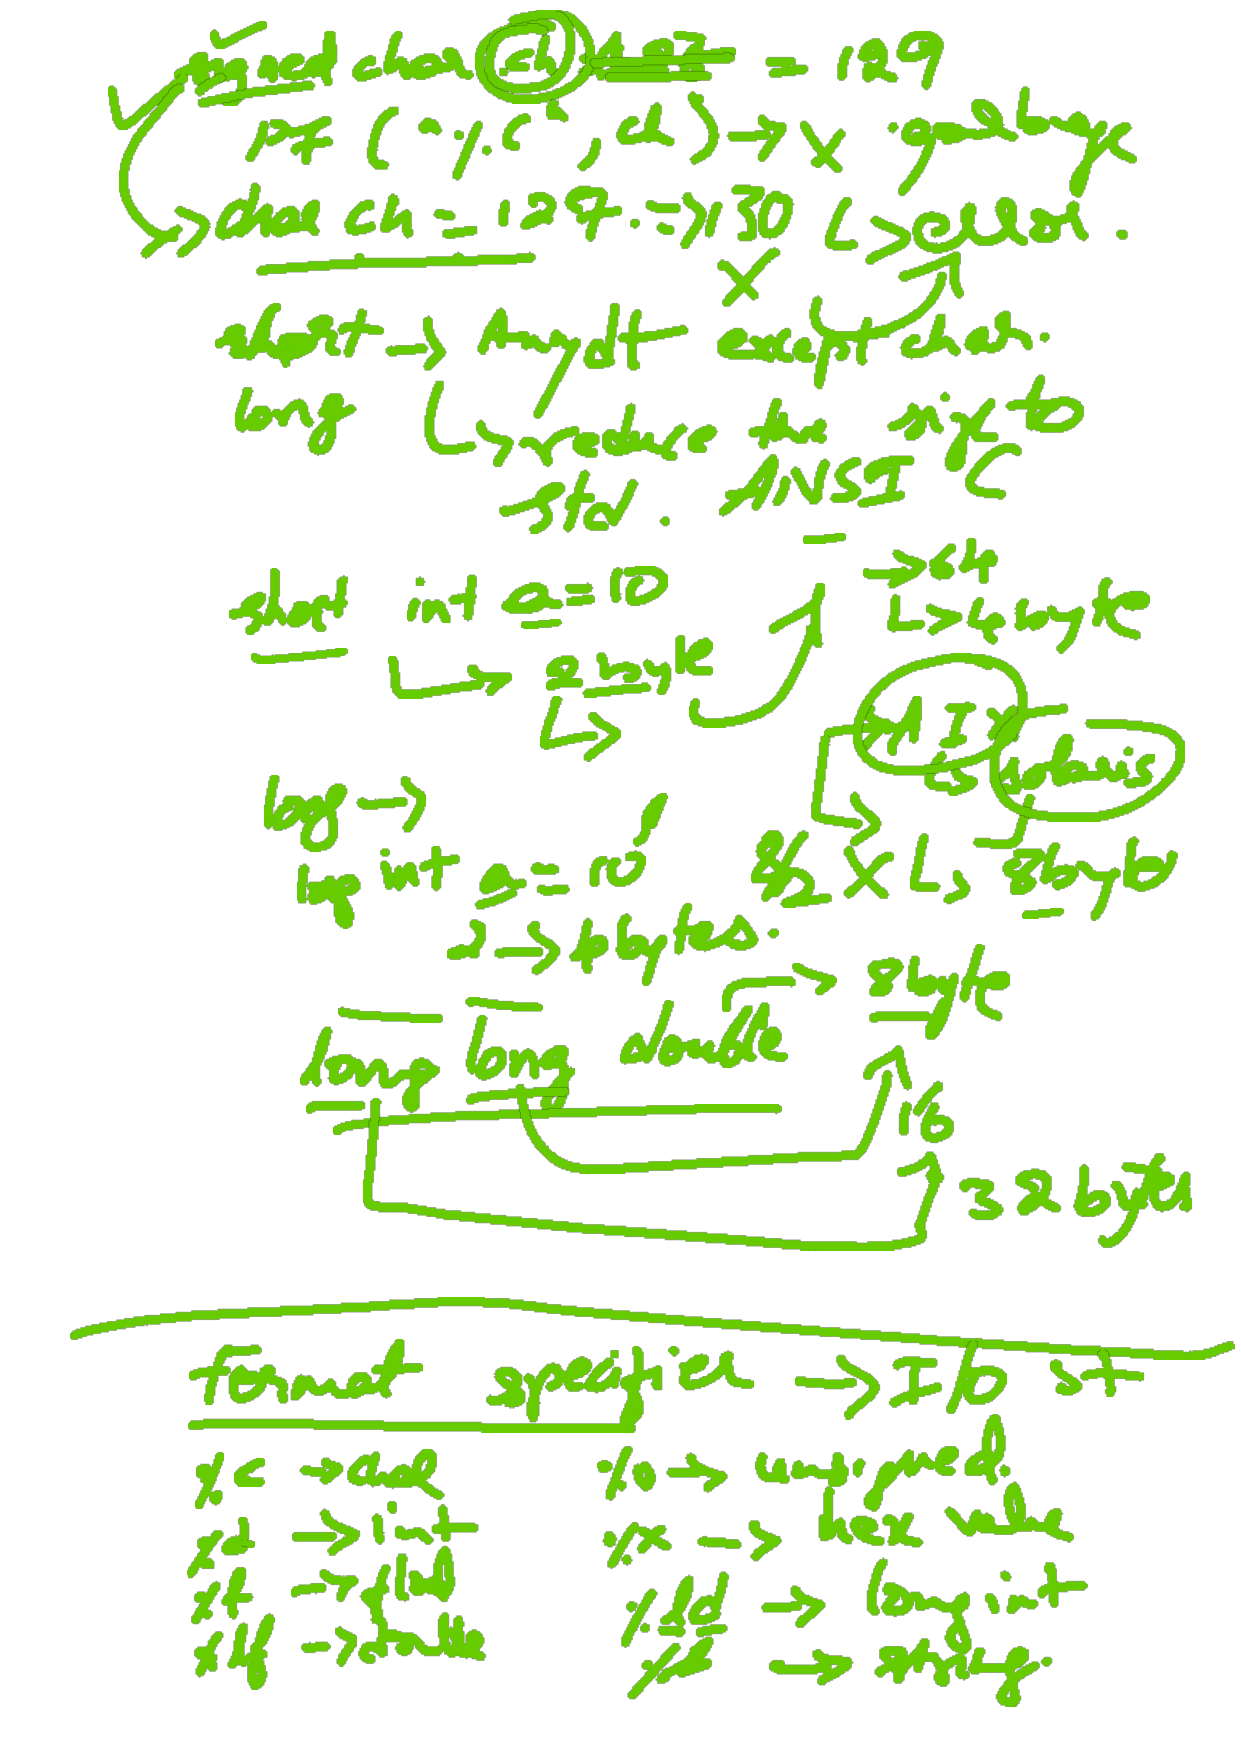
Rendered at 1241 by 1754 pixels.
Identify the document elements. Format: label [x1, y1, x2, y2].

picture [229, 568, 348, 635]
picture [195, 1452, 224, 1509]
picture [291, 1449, 486, 1667]
picture [264, 538, 1192, 1251]
picture [388, 656, 512, 699]
picture [234, 1458, 265, 1487]
picture [70, 1297, 1235, 1707]
picture [108, 10, 1137, 544]
picture [407, 566, 668, 629]
picture [187, 1517, 275, 1690]
picture [251, 648, 348, 664]
